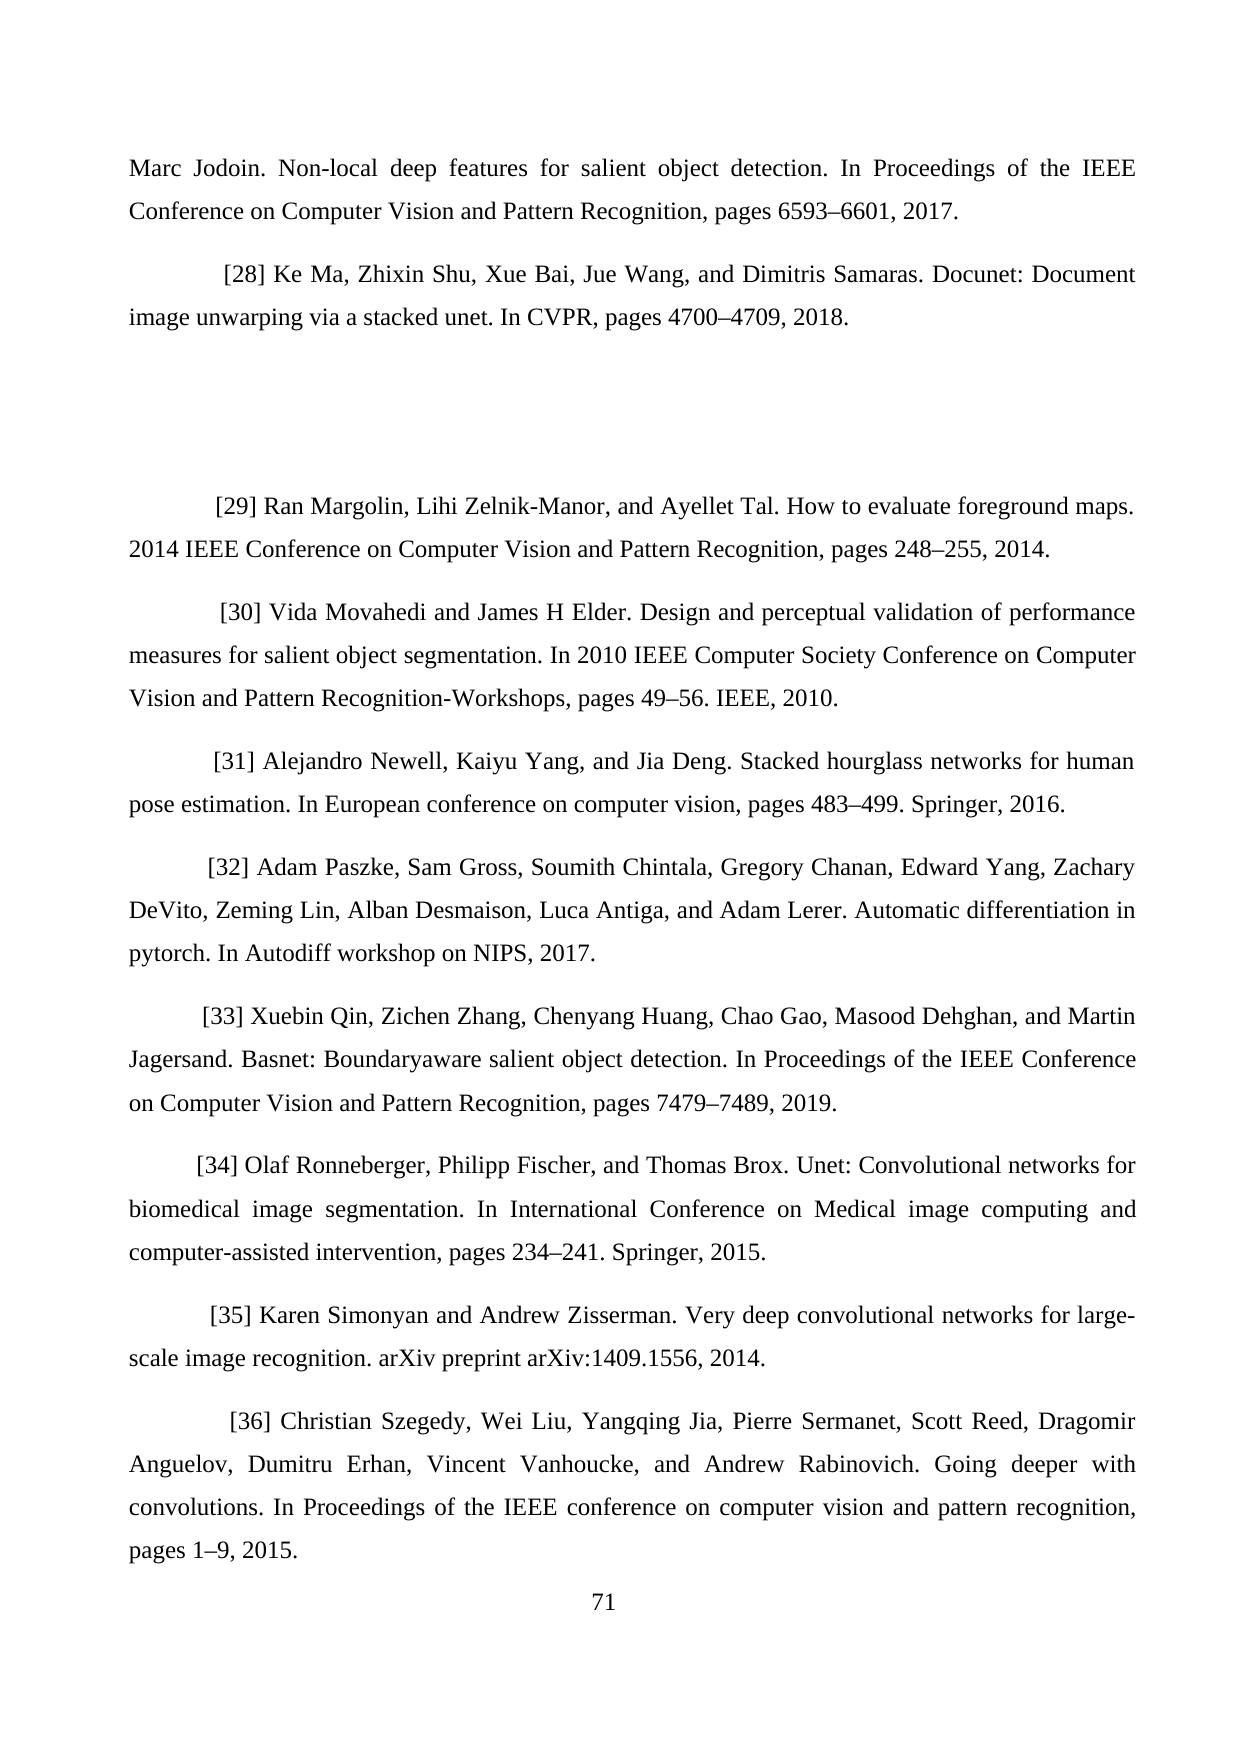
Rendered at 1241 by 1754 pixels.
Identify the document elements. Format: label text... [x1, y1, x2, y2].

text [33] Xuebin Qin, Zichen Zhang, Chenyang Huang, Chao Gao, Masood Dehghan, and Martin Jagersand. Basnet: Boundaryaware salient object detection. In Proceedings of the IEEE Conference on Computer Vision and Pattern Recognition, pages 7479–7489, 2019. [129, 990, 1137, 1120]
text [36] Christian Szegedy, Wei Liu, Yangqing Jia, Pierre Sermanet, Scott Reed, Dragomir Anguelov, Dumitru Erhan, Vincent Vanhoucke, and Andrew Rabinovich. Going deeper with convolutions. In Proceedings of the IEEE conference on computer vision and pattern recognition, pages 1–9, 2015. [129, 1395, 1137, 1568]
text [31] Alejandro Newell, Kaiyu Yang, and Jia Deng. Stacked hourglass networks for human pose estimation. In European conference on computer vision, pages 483–499. Springer, 2016. [129, 735, 1137, 821]
text [28] Ke Ma, Zhixin Shu, Xue Bai, Jue Wang, and Dimitris Samaras. Docunet: Document image unwarping via a stacked unet. In CVPR, pages 4700–4709, 2018. [129, 248, 1137, 334]
text [29] Ran Margolin, Lihi Zelnik-Manor, and Ayellet Tal. How to evaluate foreground maps. 2014 IEEE Conference on Computer Vision and Pattern Recognition, pages 248–255, 2014. [129, 479, 1137, 566]
text [32] Adam Paszke, Sam Gross, Soumith Chintala, Gregory Chanan, Edward Yang, Zachary DeVito, Zeming Lin, Alban Desmaison, Luca Antiga, and Adam Lerer. Automatic differentiation in pytorch. In Autodiff workshop on NIPS, 2017. [129, 841, 1137, 971]
text [30] Vida Movahedi and James H Elder. Design and perceptual validation of performance measures for salient object segmentation. In 2010 IEEE Computer Society Conference on Computer Vision and Pattern Recognition-Workshops, pages 49–56. IEEE, 2010. [129, 586, 1137, 715]
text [129, 142, 1137, 228]
text [34] Olaf Ronneberger, Philipp Fischer, and Thomas Brox. Unet: Convolutional networks for biomedical image segmentation. In International Conference on Medical image computing and computer-assisted intervention, pages 234–241. Springer, 2015. [129, 1139, 1137, 1269]
text [35] Karen Simonyan and Andrew Zisserman. Very deep convolutional networks for large-scale image recognition. arXiv preprint arXiv:1409.1556, 2014. [129, 1289, 1137, 1375]
